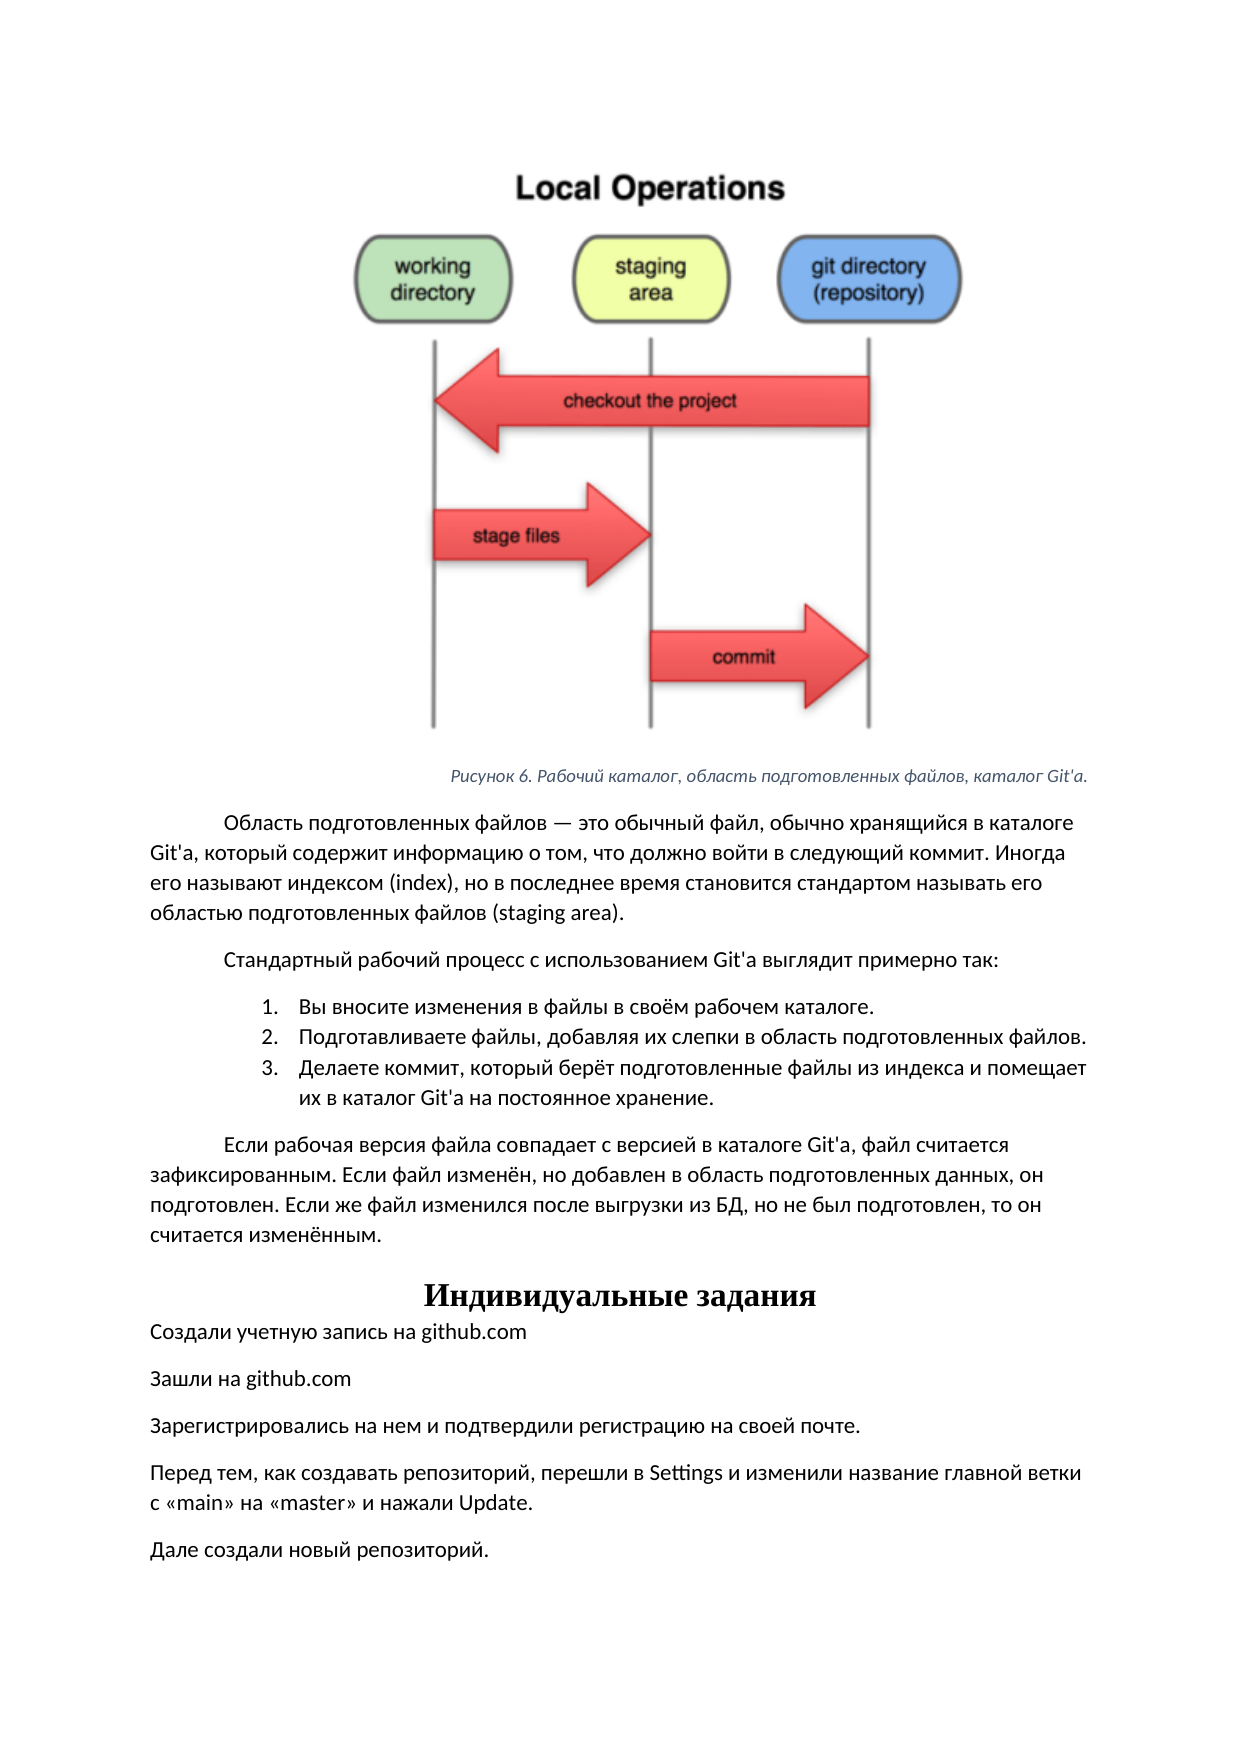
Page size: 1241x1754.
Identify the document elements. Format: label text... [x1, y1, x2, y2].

picture [343, 150, 971, 746]
text Если рабочая версия файла совпадает с версией в каталоге Git'а, файл считается зафиксированным. Если файл изменён, но добавлен в область подготовленных данных, он подготовлен. Если же файл изменился после выгрузки из БД, но не был подготовлен, то он считается изменённым. [150, 1130, 1090, 1248]
list Вы вносите изменения в файлы в своём рабочем каталоге. [261, 992, 1090, 1020]
list Подготавливаете файлы, добавляя их слепки в область подготовленных файлов. [261, 1022, 1090, 1051]
list Делаете коммит, который берёт подготовленные файлы из индекса и помещает их в каталог Git'а на постоянное хранение. [261, 1053, 1090, 1111]
text Зашли на github.com [150, 1364, 1090, 1392]
text Стандартный рабочий процесс с использованием Git'а выглядит примерно так: [150, 945, 1090, 973]
text Рисунок 6. Рабочий каталог, область подготовленных файлов, каталог Git'а. [150, 764, 1090, 787]
text Область подготовленных файлов — это обычный файл, обычно хранящийся в каталоге Git'а, который содержит информацию о том, что должно войти в следующий коммит. Иногда его называют индексом (index), но в последнее время становится стандартом называть его областью подготовленных файлов (staging area). [150, 808, 1090, 927]
text Дале создали новый репозиторий. [150, 1535, 1090, 1563]
text Создали учетную запись на github.com [150, 1317, 1090, 1345]
text Зарегистрировались на нем и подтвердили регистрацию на своей почте. [150, 1411, 1090, 1439]
subtitle Индивидуальные задания [150, 1276, 1090, 1314]
text Перед тем, как создавать репозиторий, перешли в Settings и изменили название главной ветки с «main» на «master» и нажали Update. [150, 1458, 1090, 1516]
